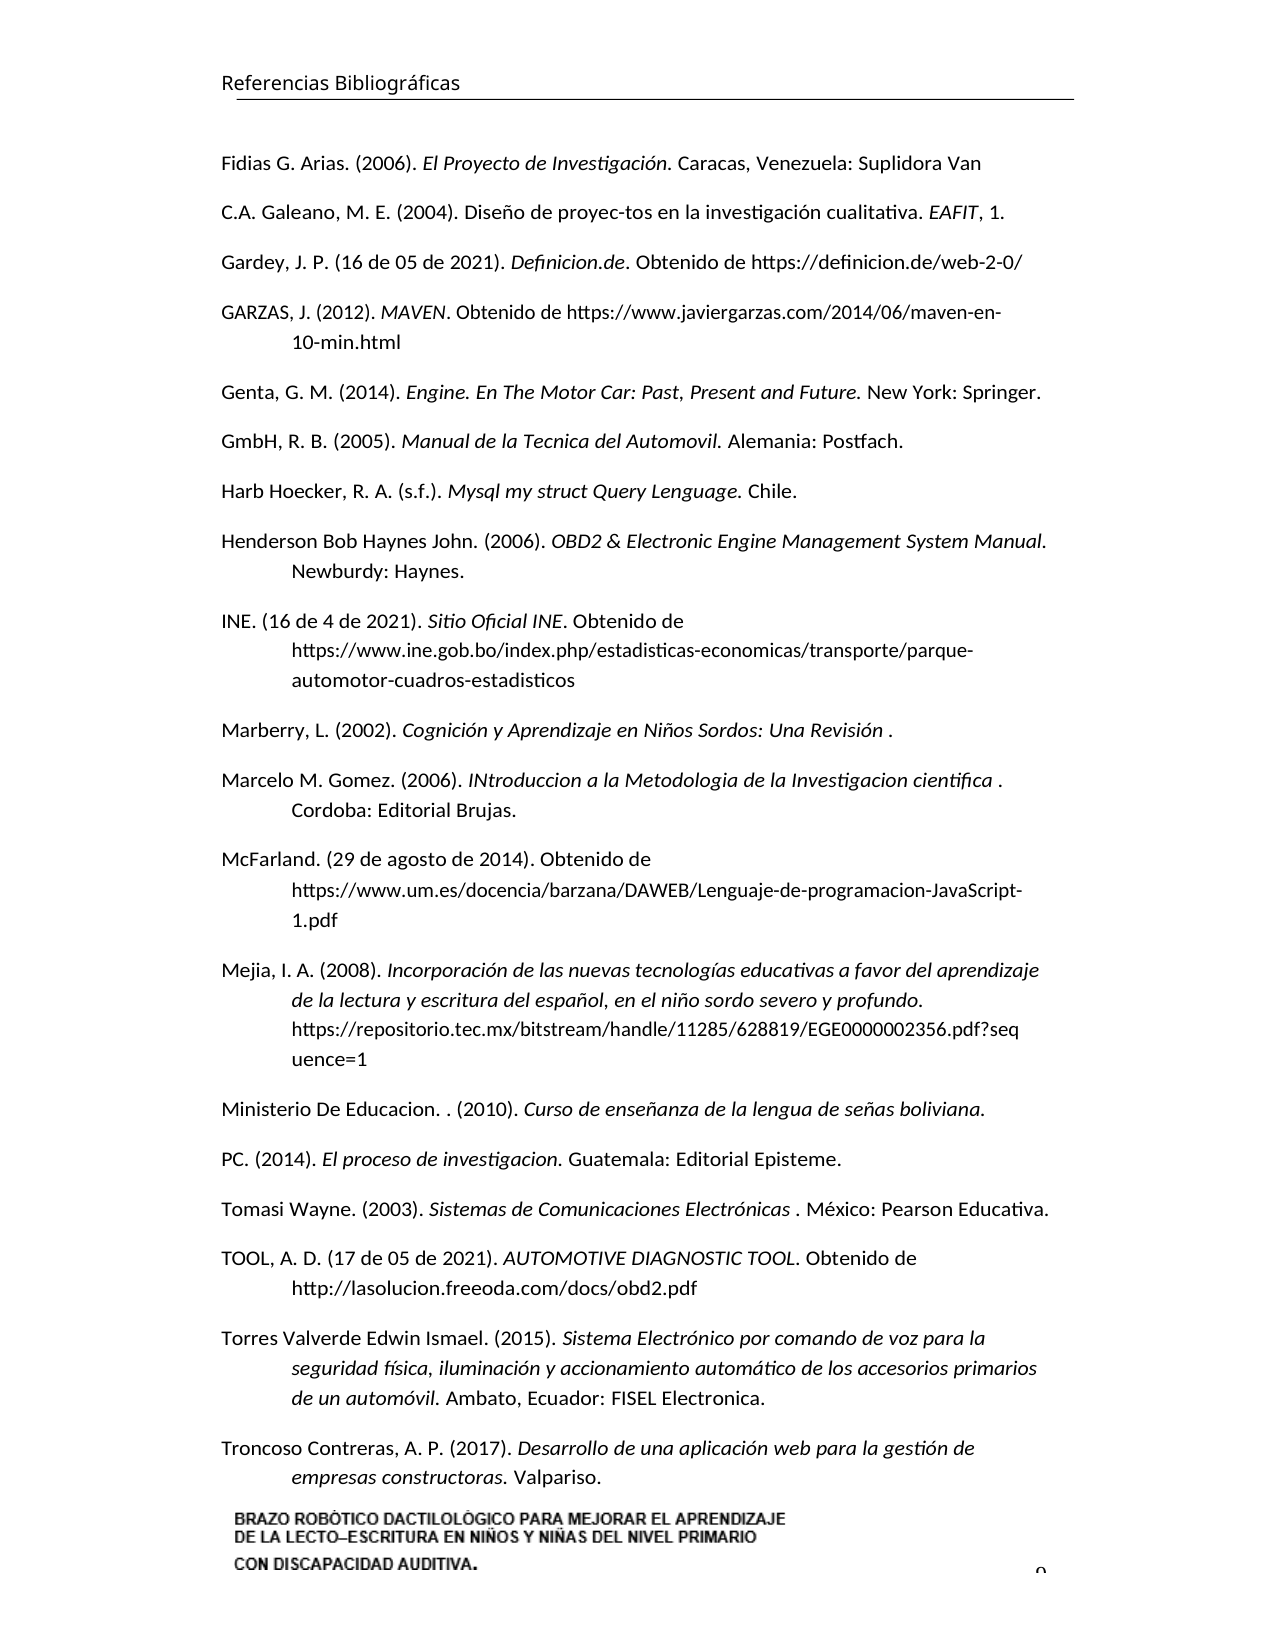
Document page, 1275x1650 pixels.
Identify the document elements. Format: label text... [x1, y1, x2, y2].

text Genta, G. M. (2014). Engine. En The Motor Car: Past, Present and Future. New York: Springer. GmbH, R. B. (2005). Manual de la Tecnica del Automovil. Alemania: Postfach. [221, 379, 1088, 454]
text GARZAS, J. (2012). MAVEN. Obtenido de https://www.javiergarzas.com/2014/06/maven-en- 10-min.html [221, 299, 1029, 355]
text Mejia, I. A. (2008). Incorporación de las nuevas tecnologías educativas a favor del aprendizaje de la lectura y escritura del español, en el niño sordo severo y profundo. https://repositorio.tec.mx/bitstream/handle/11285/628819/EGE0000002356.pdf?seq uence=1 [221, 957, 1048, 1072]
text Ministerio De Educacion. . (2010). Curso de enseñanza de la lengua de señas boliviana. [221, 1096, 1202, 1121]
text INE. (16 de 4 de 2021). Sitio Oficial INE. Obtenido de https://www.ine.gob.bo/index.php/estadisticas-economicas/transporte/parque- automotor-cuadros-estadisticos [221, 608, 998, 693]
text Referencias Bibliográficas [221, 69, 1202, 96]
text http://lasolucion.freeoda.com/docs/obd2.pdf [291, 1275, 1202, 1301]
text Harb Hoecker, R. A. (s.f.). Mysql my struct Query Lenguage. Chile. [221, 478, 1202, 504]
text Cordoba: Editorial Brujas. [291, 797, 1202, 823]
text Troncoso Contreras, A. P. (2017). Desarrollo de una aplicación web para la gestión de empresas constructoras. Valpariso. [221, 1435, 1035, 1490]
text Gardey, J. P. (16 de 05 de 2021). Definicion.de. Obtenido de https://definicion.de/web-2-0/ [221, 249, 1202, 274]
text Marcelo M. Gomez. (2006). INtroduccion a la Metodologia de la Investigacion cientifica . [221, 767, 1202, 793]
text Tomasi Wayne. (2003). Sistemas de Comunicaciones Electrónicas . México: Pearson Educativa. [221, 1196, 1202, 1221]
picture [234, 1510, 786, 1570]
text McFarland. (29 de agosto de 2014). Obtenido de https://www.um.es/docencia/barzana/DAWEB/Lenguaje-de-programacion-JavaScript- 1.pdf [221, 847, 1049, 933]
text Newburdy: Haynes. [291, 558, 1202, 583]
text Torres Valverde Edwin Ismael. (2015). Sistema Electrónico por comando de voz para la seguridad física, iluminación y accionamiento automático de los accesorios primarios de un automóvil. Ambato, Ecuador: FISEL Electronica. [221, 1325, 1048, 1411]
text Marberry, L. (2002). Cognición y Aprendizaje en Niños Sordos: Una Revisión . [221, 717, 1202, 743]
text Henderson Bob Haynes John. (2006). OBD2 & Electronic Engine Management System Manual. [221, 528, 1202, 553]
text PC. (2014). El proceso de investigacion. Guatemala: Editorial Episteme. [221, 1146, 1202, 1171]
text TOOL, A. D. (17 de 05 de 2021). AUTOMOTIVE DIAGNOSTIC TOOL. Obtenido de [221, 1245, 1202, 1271]
text Fidias G. Arias. (2006). El Proyecto de Investigación. Caracas, Venezuela: Suplidora Van C.A. Galeano, M. E. (2004). Diseño de proyec-tos en la investigación cualitativa. EAFIT, 1. [221, 150, 1016, 225]
